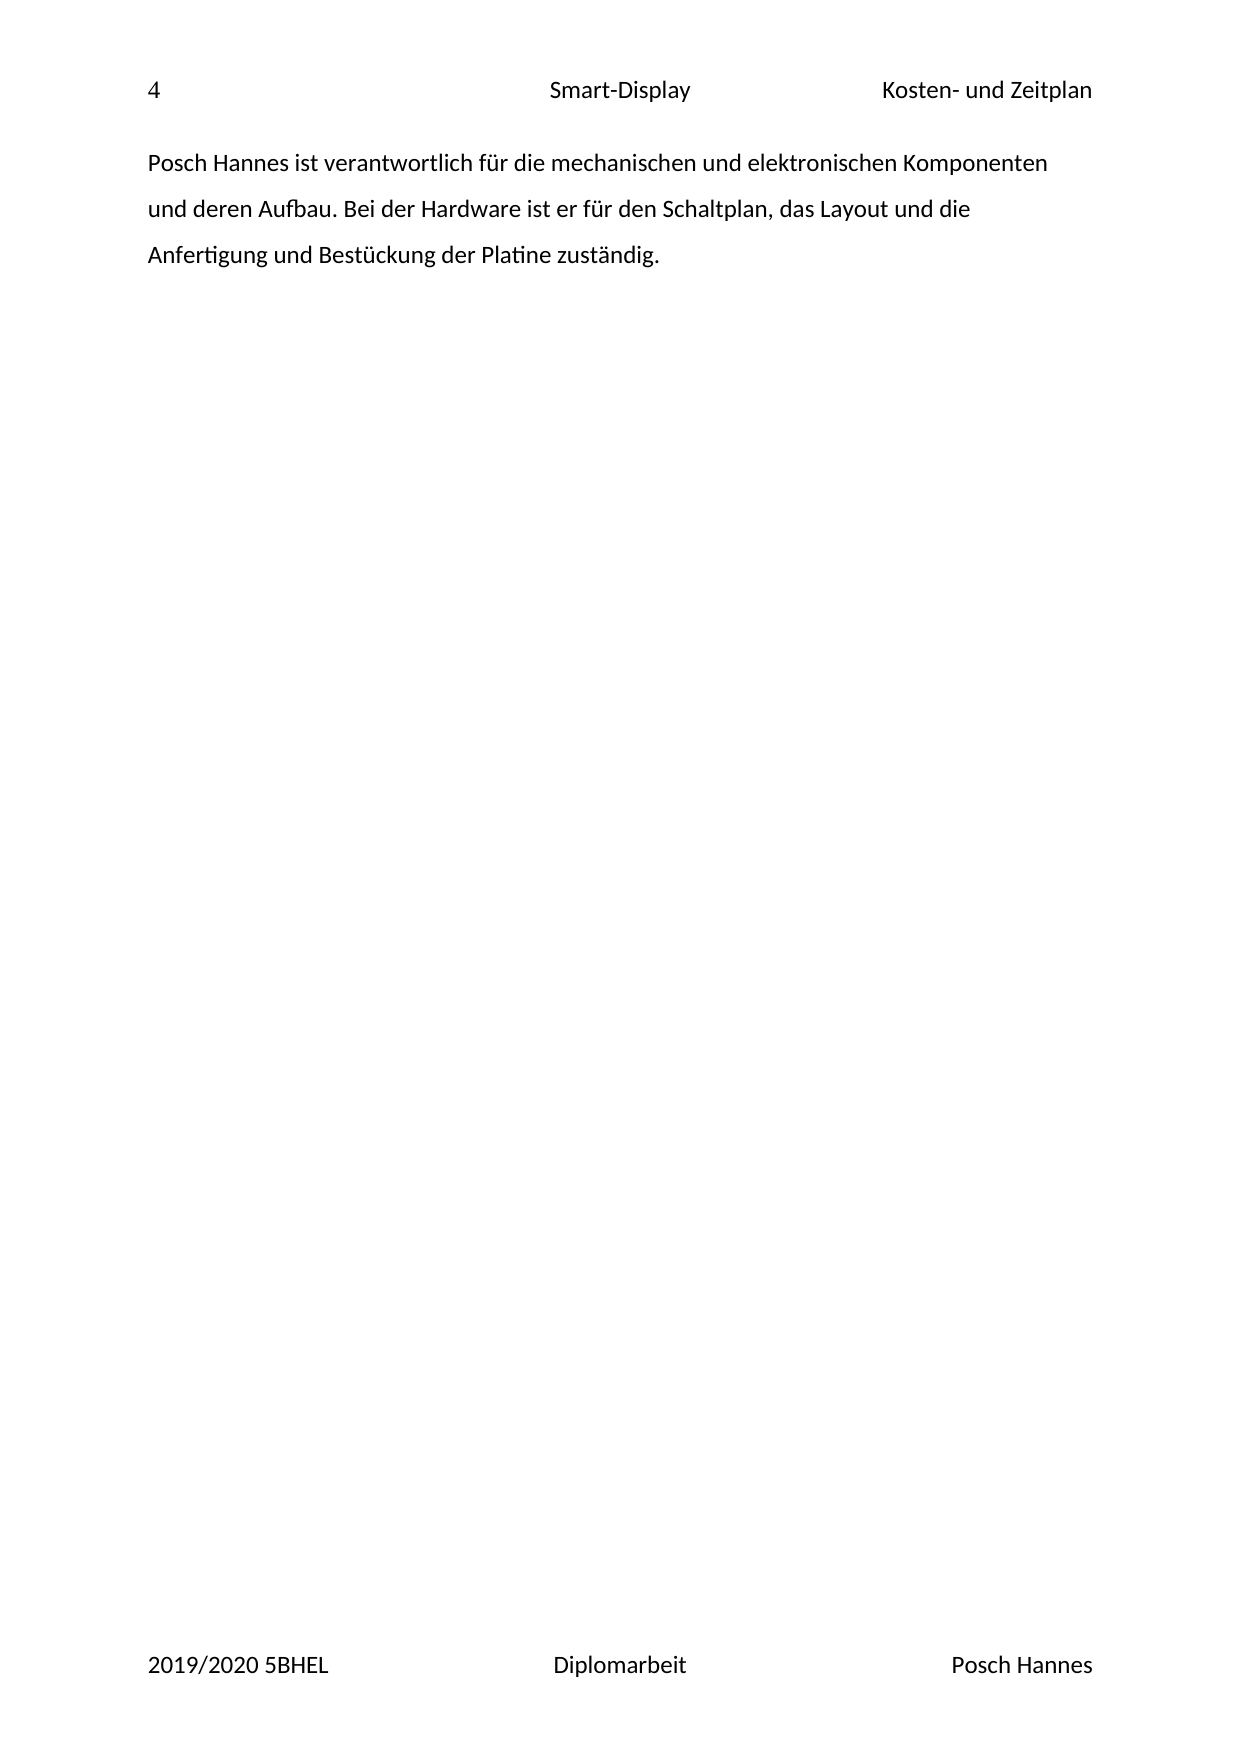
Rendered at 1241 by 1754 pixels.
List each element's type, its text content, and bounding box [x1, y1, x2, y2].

text Posch Hannes ist verantwortlich für die mechanischen und elektronischen Komponenten und deren Aufbau. Bei der Hardware ist er für den Schaltplan, das Layout und die Anfertigung und Bestückung der Platine zuständig. [148, 148, 1093, 269]
